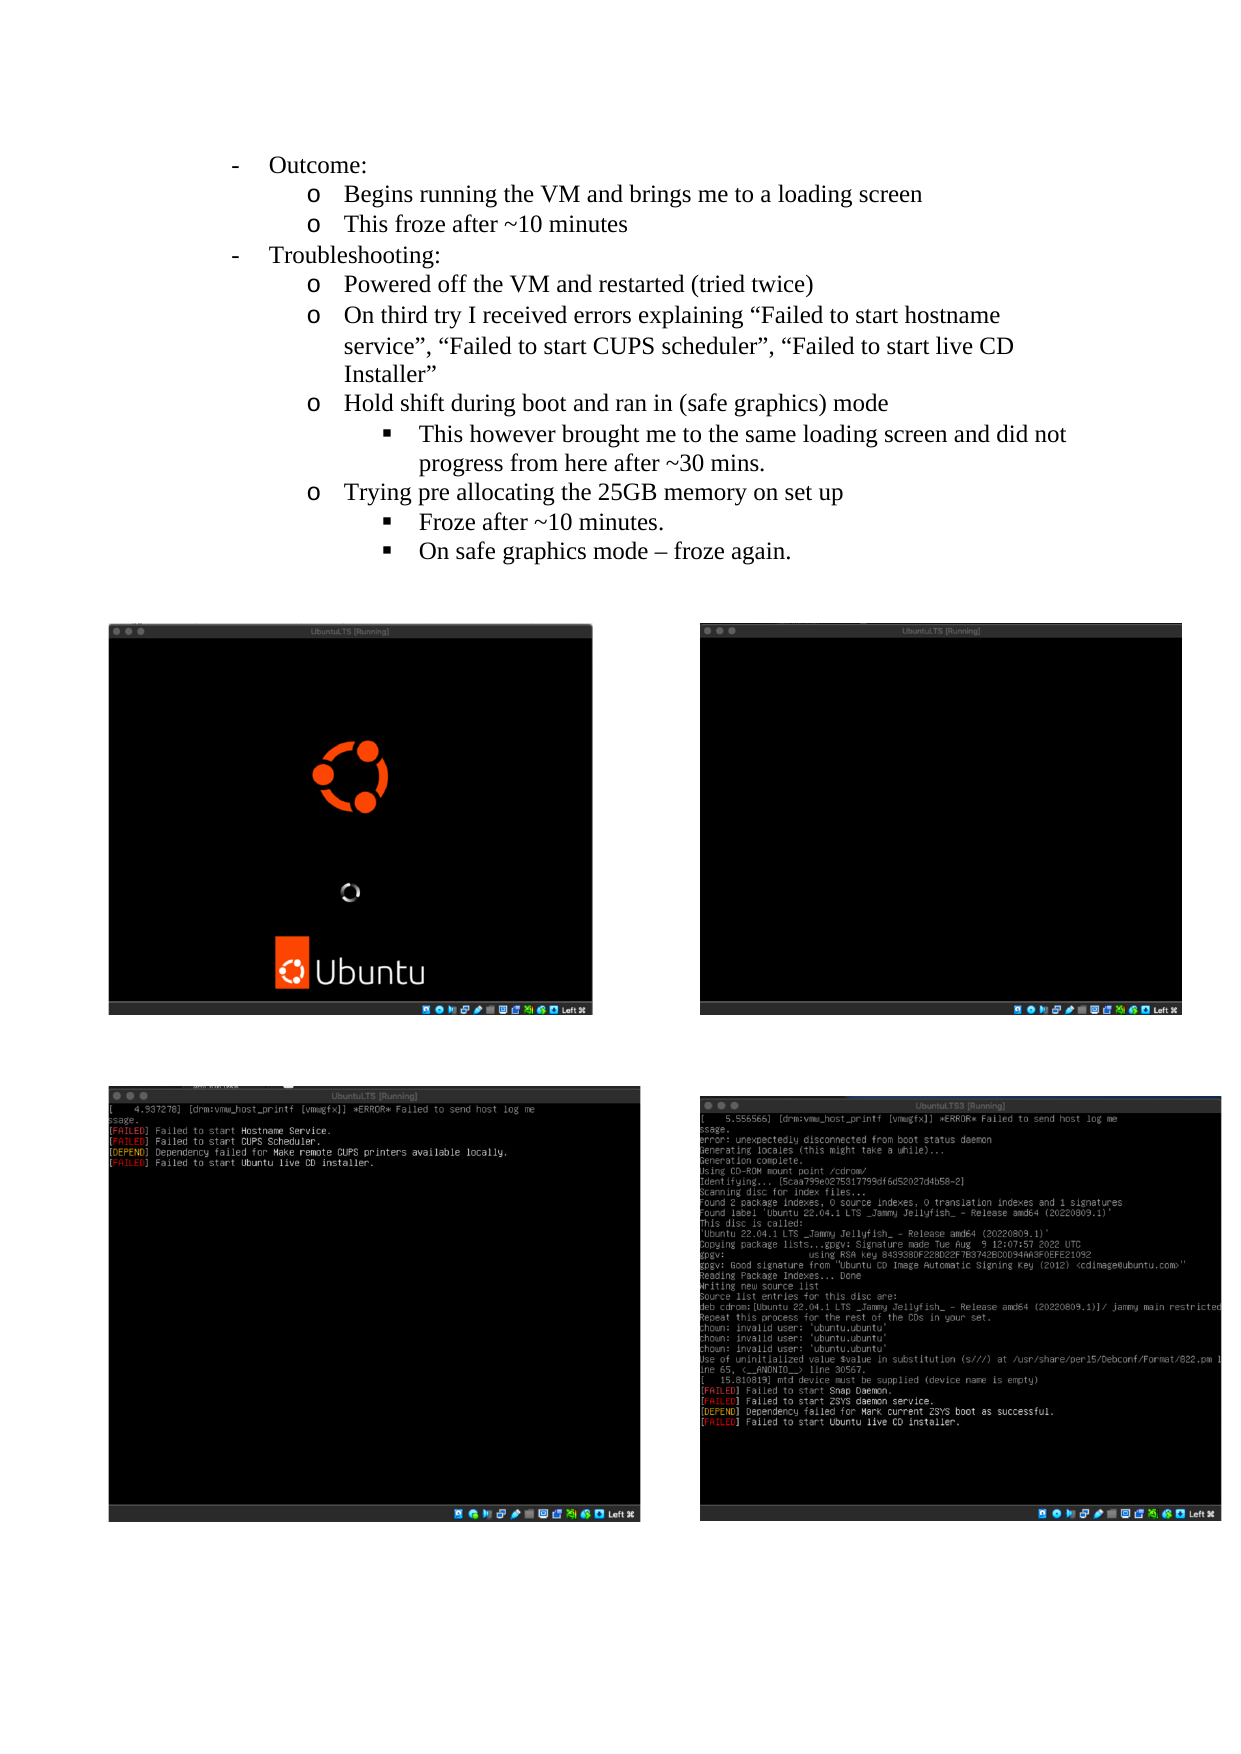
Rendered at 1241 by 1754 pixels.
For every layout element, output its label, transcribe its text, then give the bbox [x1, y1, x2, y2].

list Trying pre allocating the 25GB memory on set up [306, 477, 1090, 507]
list Begins running the VM and brings me to a loading screen [306, 179, 1090, 209]
list Froze after ~10 minutes. [381, 507, 1090, 536]
list On third try I received errors explaining “Failed to start hostname service”, “Failed to start CUPS scheduler”, “Failed to start live CD Installer” [306, 300, 1090, 388]
list Hold shift during boot and ran in (safe graphics) mode [306, 388, 1090, 419]
list This froze after ~10 minutes [306, 209, 1090, 240]
list Troubleshooting: [231, 240, 1090, 269]
list Powered off the VM and restarted (tried twice) [306, 269, 1090, 300]
list Outcome: [231, 150, 1090, 179]
list On safe graphics mode – froze again. [381, 536, 1090, 565]
picture [698, 623, 1182, 1013]
picture [698, 1096, 1221, 1520]
picture [107, 1086, 640, 1521]
picture [107, 623, 592, 1013]
list This however brought me to the same loading screen and did not progress from here after ~30 mins. [381, 419, 1090, 477]
